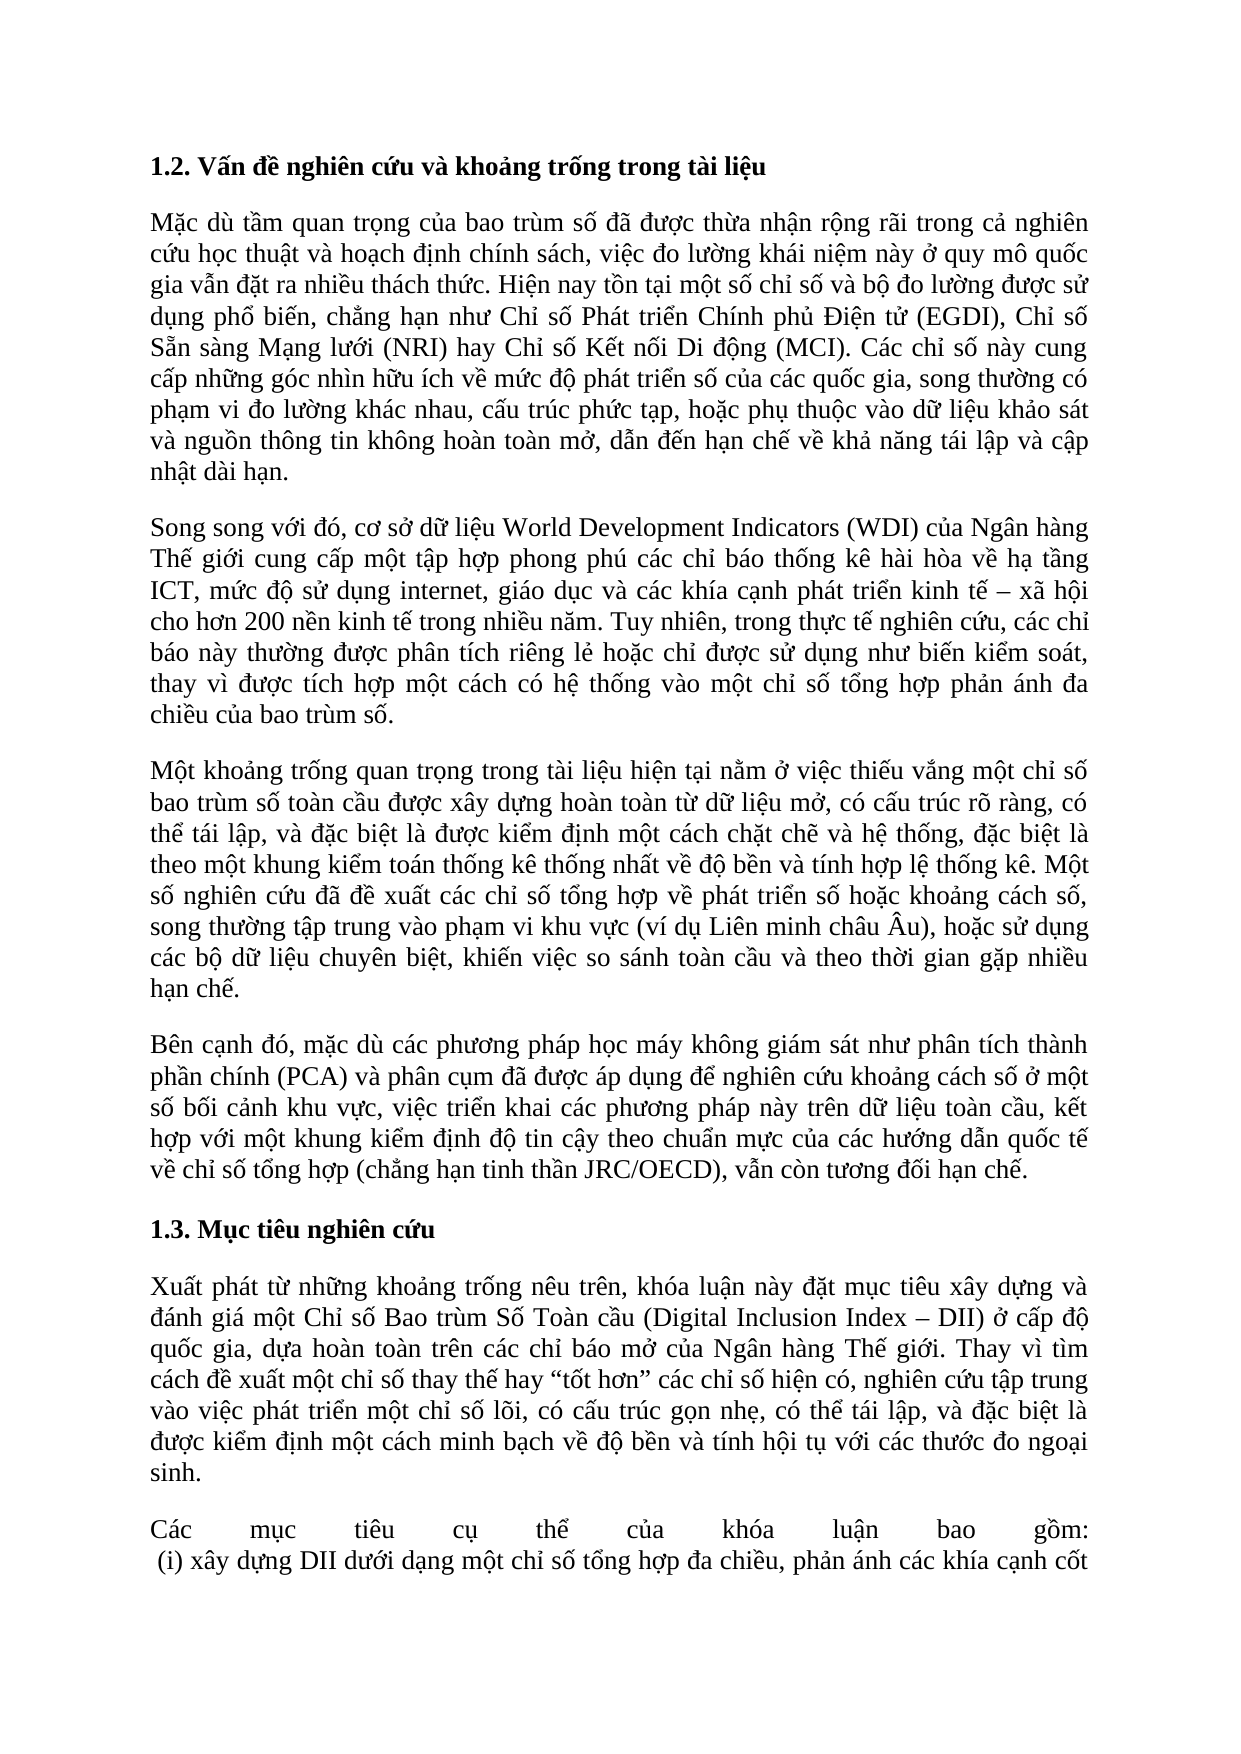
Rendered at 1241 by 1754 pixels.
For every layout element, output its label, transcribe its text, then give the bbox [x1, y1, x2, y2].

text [150, 1513, 1090, 1575]
text Song song với đó, cơ sở dữ liệu World Development Indicators (WDI) của Ngân hàng Thế giới cung cấp một tập hợp phong phú các chỉ báo thống kê hài hòa về hạ tầng ICT, mức độ sử dụng internet, giáo dục và các khía cạnh phát triển kinh tế – xã hội cho hơn 200 nền kinh tế trong nhiều năm. Tuy nhiên, trong thực tế nghiên cứu, các chỉ báo này thường được phân tích riêng lẻ hoặc chỉ được sử dụng như biến kiểm soát, thay vì được tích hợp một cách có hệ thống vào một chỉ số tổng hợp phản ánh đa chiều của bao trùm số. [150, 511, 1090, 729]
subtitle 1.3. Mục tiêu nghiên cứu [150, 1213, 1090, 1245]
subtitle 1.2. Vấn đề nghiên cứu và khoảng trống trong tài liệu [150, 150, 1090, 181]
text Xuất phát từ những khoảng trống nêu trên, khóa luận này đặt mục tiêu xây dựng và đánh giá một Chỉ số Bao trùm Số Toàn cầu (Digital Inclusion Index – DII) ở cấp độ quốc gia, dựa hoàn toàn trên các chỉ báo mở của Ngân hàng Thế giới. Thay vì tìm cách đề xuất một chỉ số thay thế hay “tốt hơn” các chỉ số hiện có, nghiên cứu tập trung vào việc phát triển một chỉ số lõi, có cấu trúc gọn nhẹ, có thể tái lập, và đặc biệt là được kiểm định một cách minh bạch về độ bền và tính hội tụ với các thước đo ngoại sinh. [150, 1270, 1090, 1488]
text Một khoảng trống quan trọng trong tài liệu hiện tại nằm ở việc thiếu vắng một chỉ số bao trùm số toàn cầu được xây dựng hoàn toàn từ dữ liệu mở, có cấu trúc rõ ràng, có thể tái lập, và đặc biệt là được kiểm định một cách chặt chẽ và hệ thống, đặc biệt là theo một khung kiểm toán thống kê thống nhất về độ bền và tính hợp lệ thống kê. Một số nghiên cứu đã đề xuất các chỉ số tổng hợp về phát triển số hoặc khoảng cách số, song thường tập trung vào phạm vi khu vực (ví dụ Liên minh châu Âu), hoặc sử dụng các bộ dữ liệu chuyên biệt, khiến việc so sánh toàn cầu và theo thời gian gặp nhiều hạn chế. [150, 754, 1090, 1004]
text Bên cạnh đó, mặc dù các phương pháp học máy không giám sát như phân tích thành phần chính (PCA) và phân cụm đã được áp dụng để nghiên cứu khoảng cách số ở một số bối cảnh khu vực, việc triển khai các phương pháp này trên dữ liệu toàn cầu, kết hợp với một khung kiểm định độ tin cậy theo chuẩn mực của các hướng dẫn quốc tế về chỉ số tổng hợp (chẳng hạn tinh thần JRC/OECD), vẫn còn tương đối hạn chế. [150, 1029, 1090, 1184]
text Mặc dù tầm quan trọng của bao trùm số đã được thừa nhận rộng rãi trong cả nghiên cứu học thuật và hoạch định chính sách, việc đo lường khái niệm này ở quy mô quốc gia vẫn đặt ra nhiều thách thức. Hiện nay tồn tại một số chỉ số và bộ đo lường được sử dụng phổ biến, chẳng hạn như Chỉ số Phát triển Chính phủ Điện tử (EGDI), Chỉ số Sẵn sàng Mạng lưới (NRI) hay Chỉ số Kết nối Di động (MCI). Các chỉ số này cung cấp những góc nhìn hữu ích về mức độ phát triển số của các quốc gia, song thường có phạm vi đo lường khác nhau, cấu trúc phức tạp, hoặc phụ thuộc vào dữ liệu khảo sát và nguồn thông tin không hoàn toàn mở, dẫn đến hạn chế về khả năng tái lập và cập nhật dài hạn. [150, 206, 1090, 486]
